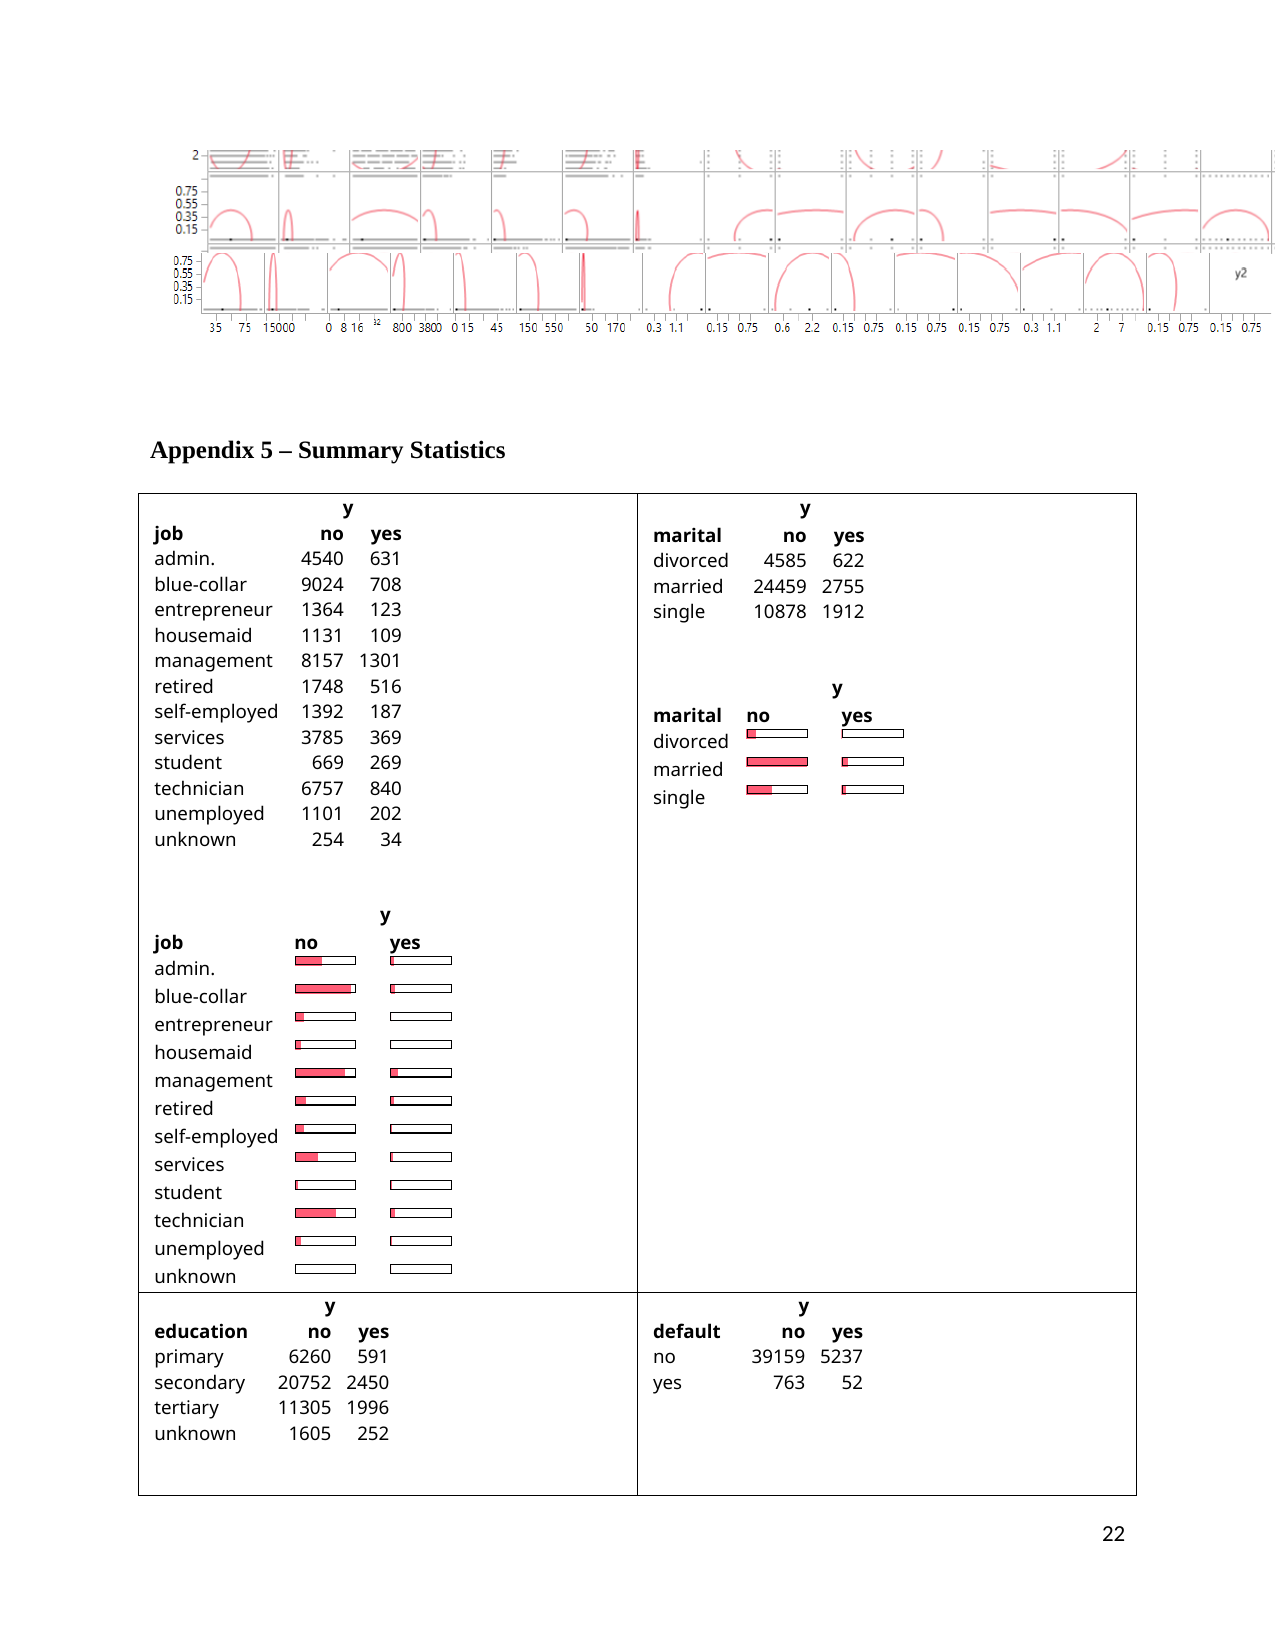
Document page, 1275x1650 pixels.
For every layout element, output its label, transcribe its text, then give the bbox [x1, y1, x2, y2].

table_header [139, 494, 637, 1292]
subtitle Appendix 5 – Summary Statistics [150, 435, 1125, 464]
table_cell [638, 1293, 1136, 1495]
table_header [638, 494, 1136, 1292]
table_cell [139, 1293, 637, 1495]
